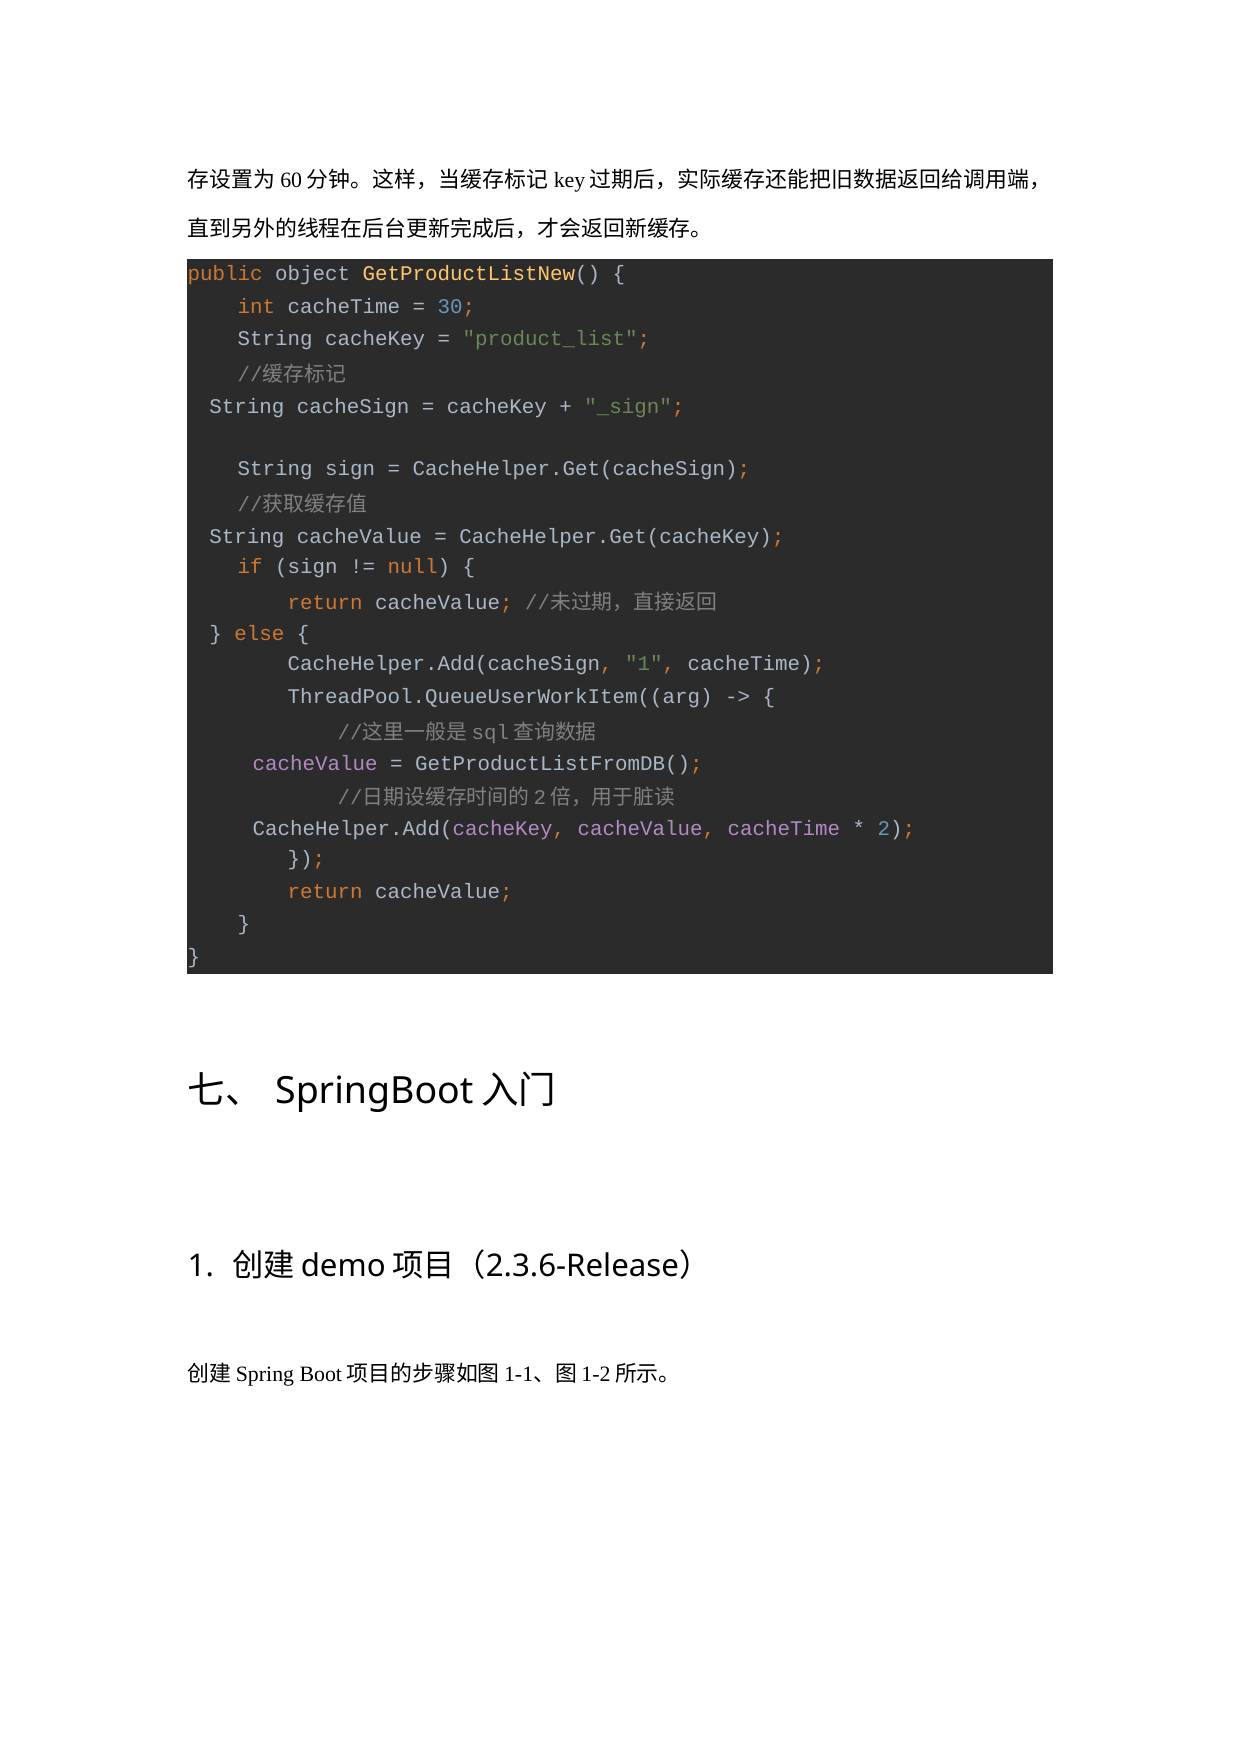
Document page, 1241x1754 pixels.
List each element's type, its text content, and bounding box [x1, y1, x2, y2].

text 创建Spring Boot项目的步骤如图1-1、图1-2所示。 [187, 1356, 1053, 1388]
subtitle SpringBoot入门 [187, 1054, 1053, 1119]
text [187, 162, 1053, 243]
subtitle 创建demo项目（2.3.6-Release） [187, 1231, 1053, 1296]
text public object GetProductListNew() { int cacheTime = 30; String cacheKey = "product_list"; //缓存标记 String cacheSign = cacheKey + "_sign"; String sign = CacheHelper.Get(cacheSign); //获取缓存值 String cacheValue = CacheHelper.Get(cacheKey); if (sign != null) { return cacheValue; //未过期，直接返回 } else { CacheHelper.Add(cacheSign, "1", cacheTime); ThreadPool.QueueUserWorkItem((arg) -> { //这里一般是 sql查询数据 cacheValue = GetProductListFromDB(); //日期设缓存时间的2倍，用于脏读 CacheHelper.Add(cacheKey, cacheValue, cacheTime * 2); }); return cacheValue; } } [187, 259, 1053, 974]
